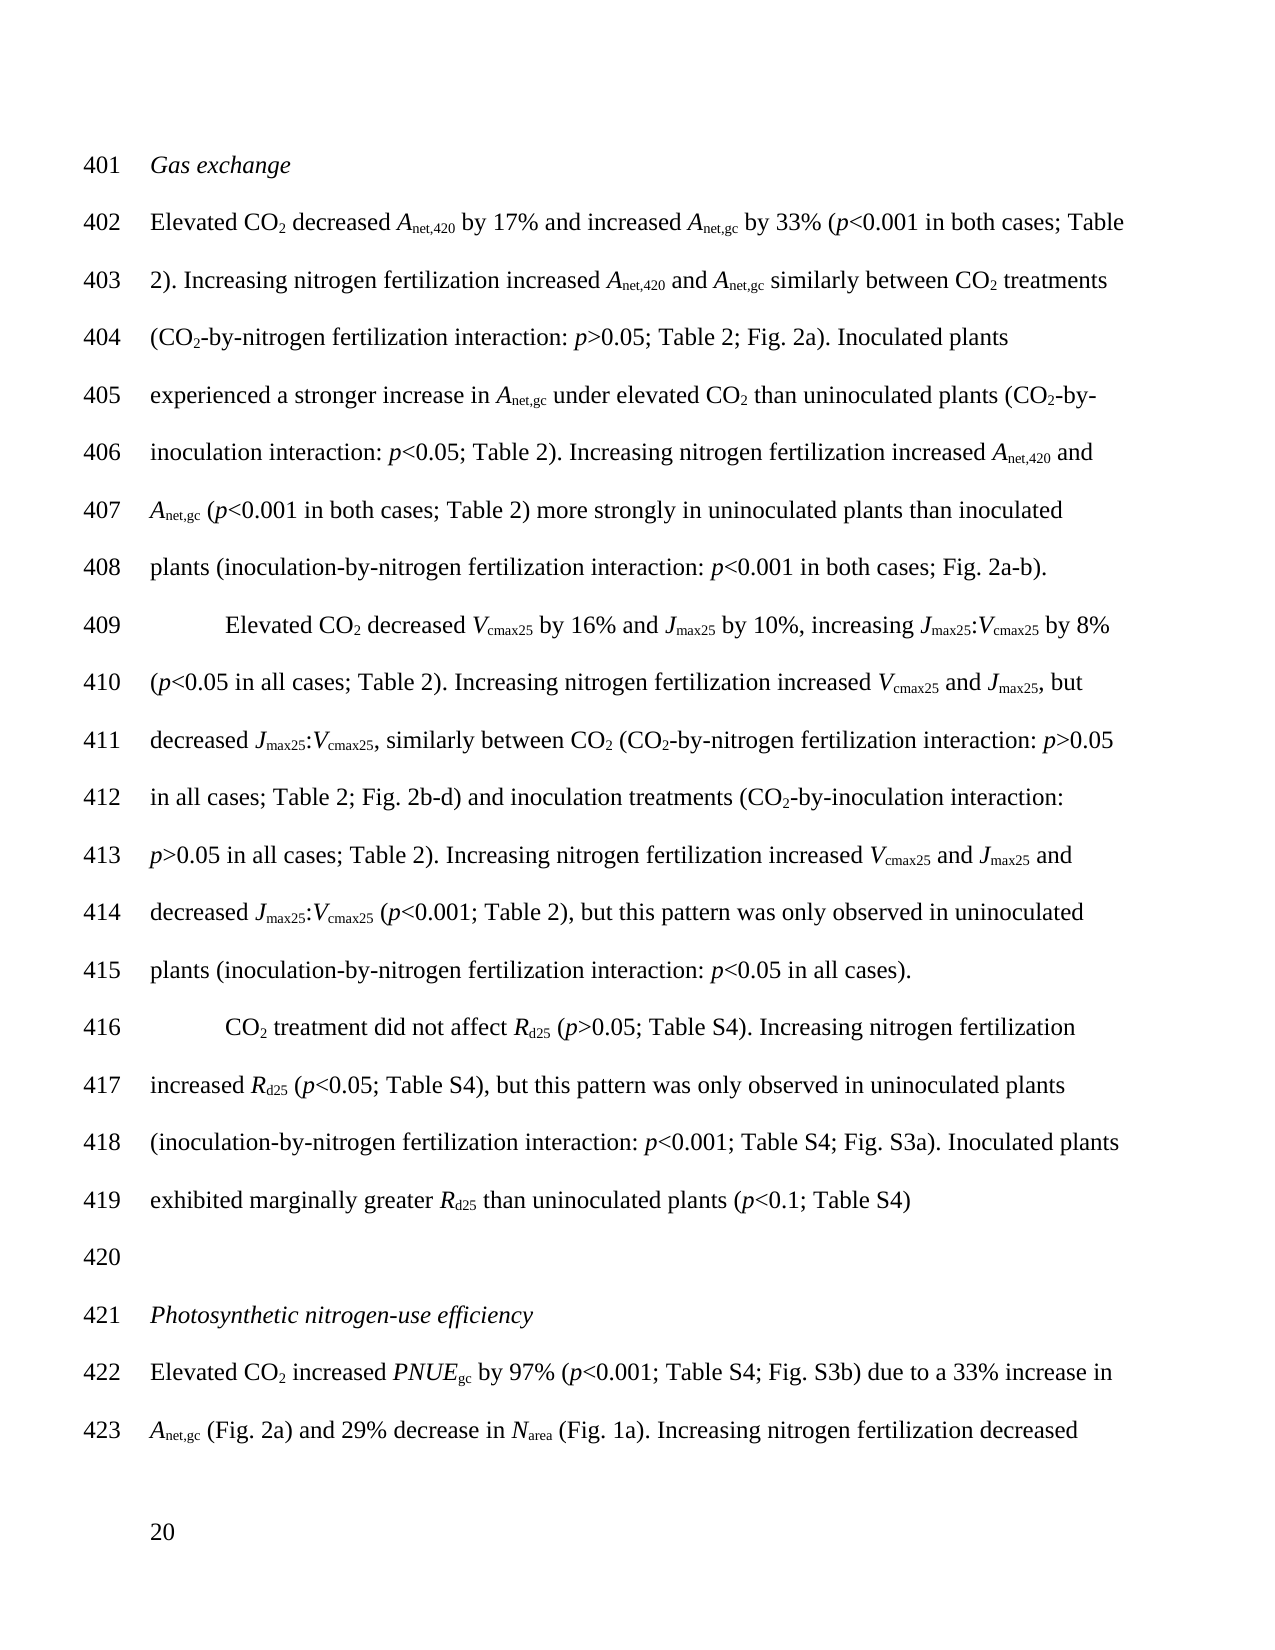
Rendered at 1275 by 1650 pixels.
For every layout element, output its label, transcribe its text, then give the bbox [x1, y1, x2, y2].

text Photosynthetic nitrogen-use efficiency [150, 1300, 1125, 1329]
text CO2 treatment did not affect Rd25 (p>0.05; Table S4). Increasing nitrogen fertilization increased Rd25 (p<0.05; Table S4), but this pattern was only observed in uninoculated plants (inoculation-by-nitrogen fertilization interaction: p<0.001; Table S4; Fig. S3a). Inoculated plants exhibited marginally greater Rd25 than uninoculated plants (p<0.1; Table S4) [150, 1012, 1125, 1214]
text Gas exchange [150, 150, 1125, 179]
text Elevated CO2 decreased Anet,420 by 17% and increased Anet,gc by 33% (p<0.001 in both cases; Table 2). Increasing nitrogen fertilization increased Anet,420 and Anet,gc similarly between CO2 treatments (CO2-by-nitrogen fertilization interaction: p>0.05; Table 2; Fig. 2a). Inoculated plants experienced a stronger increase in Anet,gc under elevated CO2 than uninoculated plants (CO2-by-inoculation interaction: p<0.05; Table 2). Increasing nitrogen fertilization increased Anet,420 and Anet,gc (p<0.001 in both cases; Table 2) more strongly in uninoculated plants than inoculated plants (inoculation-by-nitrogen fertilization interaction: p<0.001 in both cases; Fig. 2a-b). [150, 207, 1125, 581]
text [150, 1357, 1125, 1444]
text Elevated CO2 decreased Vcmax25 by 16% and Jmax25 by 10%, increasing Jmax25:Vcmax25 by 8% (p<0.05 in all cases; Table 2). Increasing nitrogen fertilization increased Vcmax25 and Jmax25, but decreased Jmax25:Vcmax25, similarly between CO2 (CO2-by-nitrogen fertilization interaction: p>0.05 in all cases; Table 2; Fig. 2b-d) and inoculation treatments (CO2-by-inoculation interaction: p>0.05 in all cases; Table 2). Increasing nitrogen fertilization increased Vcmax25 and Jmax25 and decreased Jmax25:Vcmax25 (p<0.001; Table 2), but this pattern was only observed in uninoculated plants (inoculation-by-nitrogen fertilization interaction: p<0.05 in all cases). [150, 610, 1125, 984]
